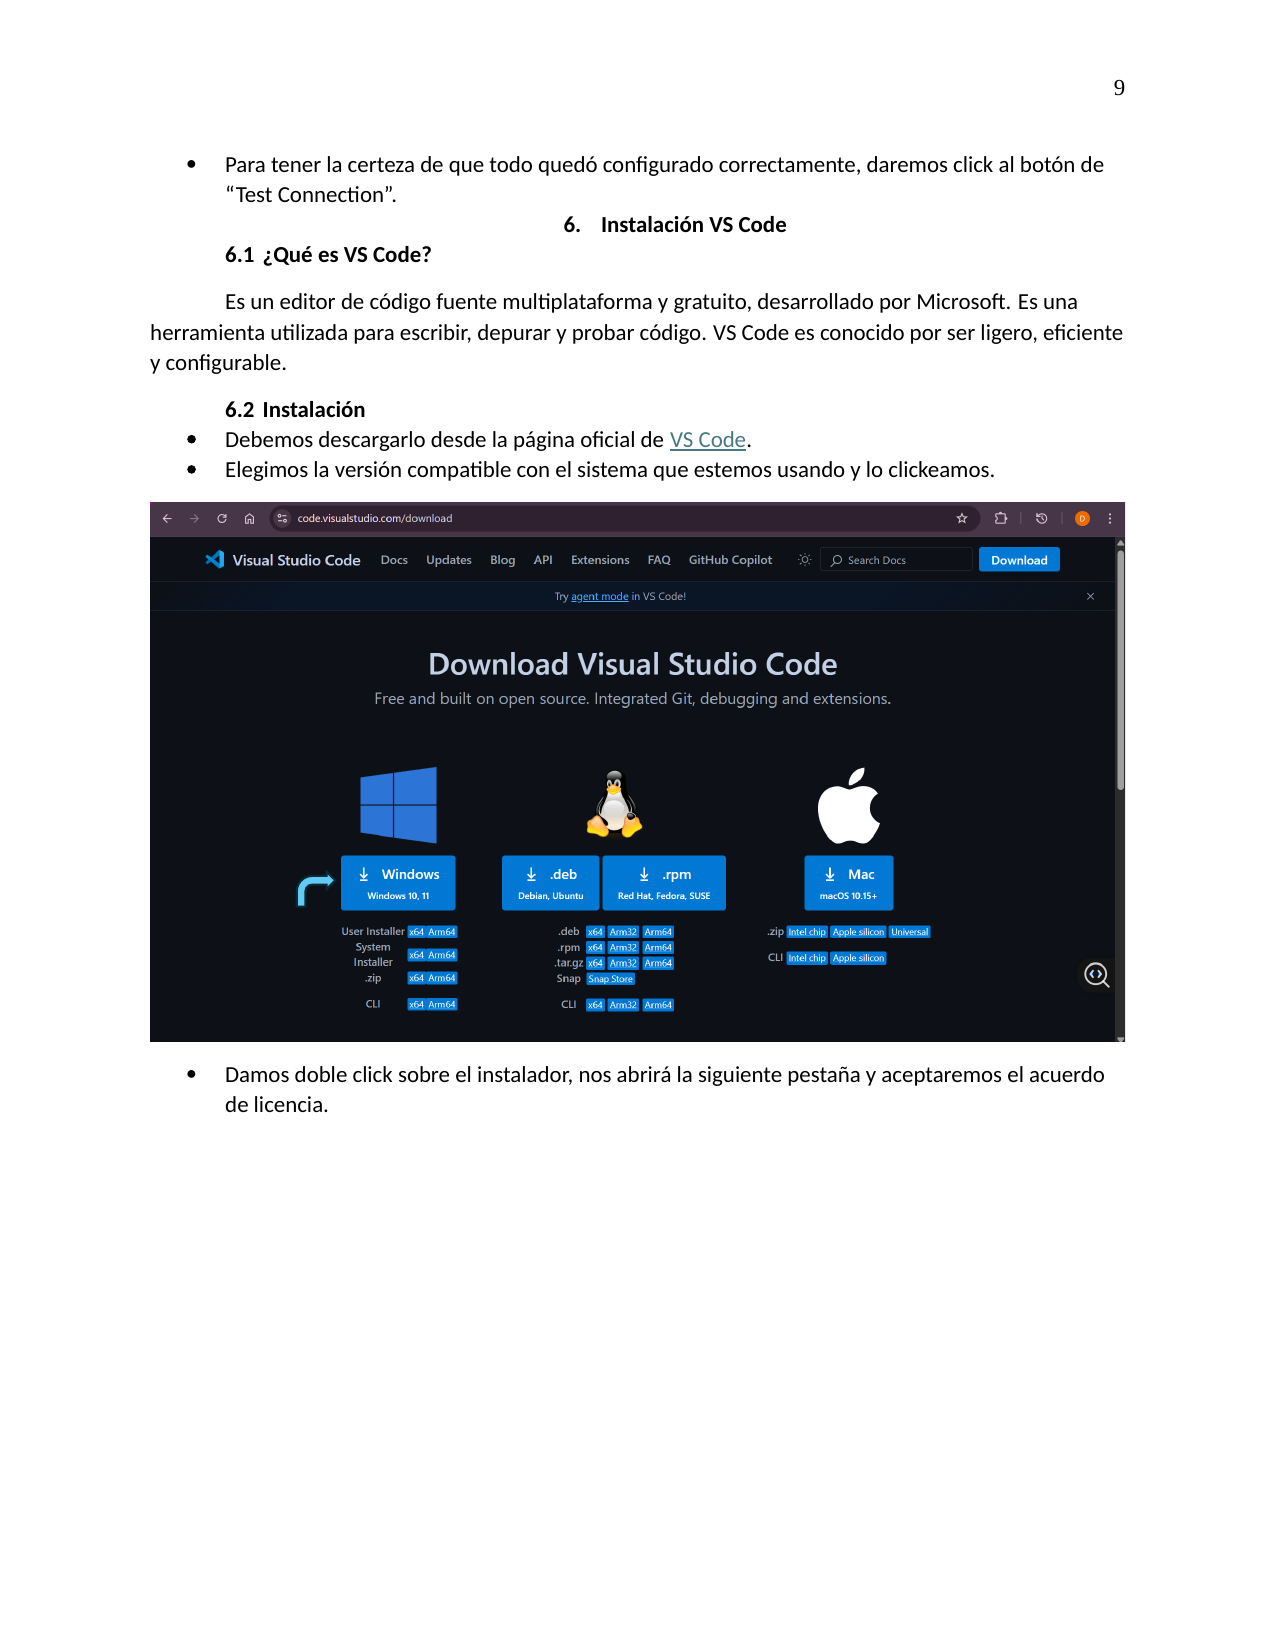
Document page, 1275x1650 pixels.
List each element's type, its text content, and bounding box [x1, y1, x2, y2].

list Elegimos la versión compatible con el sistema que estemos usando y lo clickeamos. [187, 455, 1125, 483]
list ¿Qué es VS Code? [225, 241, 1125, 269]
list Para tener la certeza de que todo quedó configurado correctamente, daremos click al botón de “Test Connection”. [187, 150, 1125, 208]
text Es un editor de código fuente multiplataforma y gratuito, desarrollado por Microsoft. Es una herramienta utilizada para escribir, depurar y probar código. VS Code es conocido por ser ligero, eficiente y configurable. [150, 287, 1125, 376]
list Damos doble click sobre el instalador, nos abrirá la siguiente pestaña y aceptaremos el acuerdo de licencia. [187, 1060, 1125, 1118]
picture [150, 502, 1125, 1042]
list Instalación [225, 395, 1125, 423]
list Instalación VS Code [225, 210, 1125, 238]
list Debemos descargarlo desde la página oficial de VS Code. [187, 425, 1125, 453]
